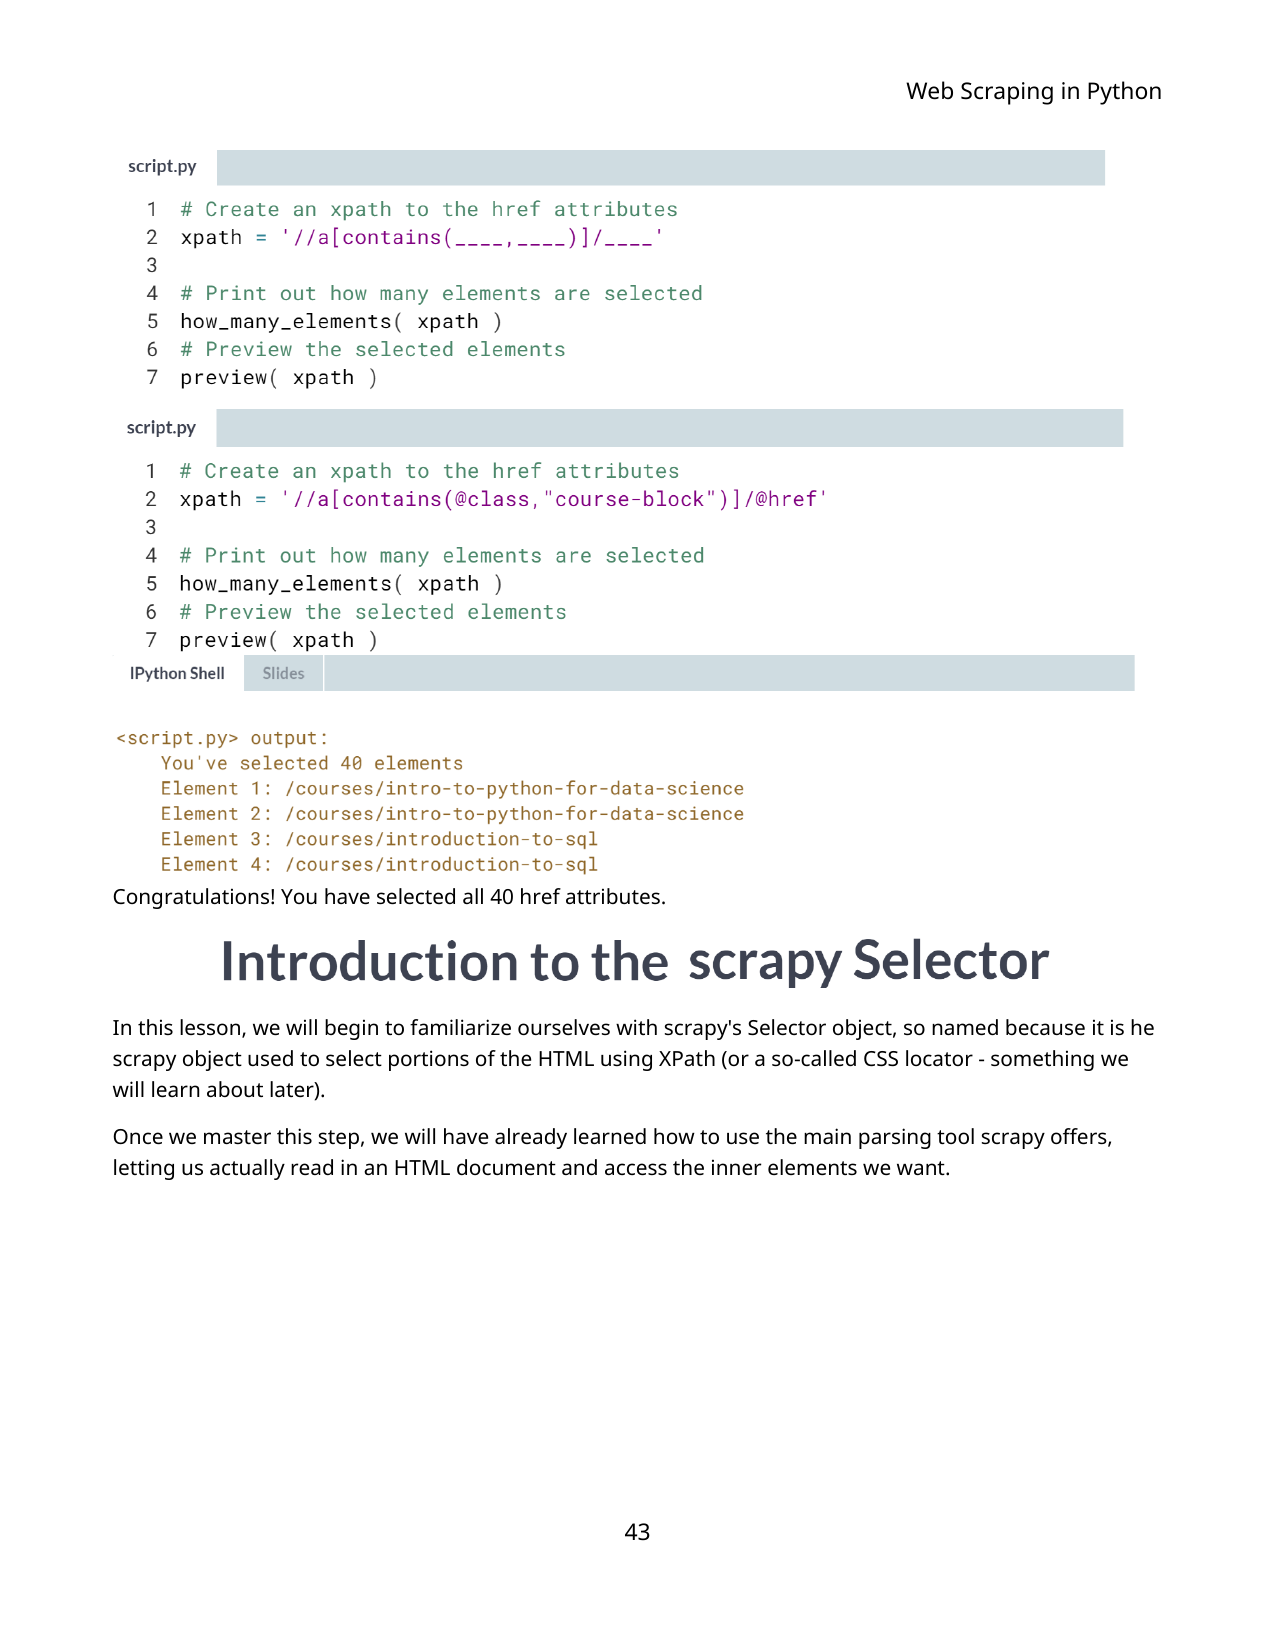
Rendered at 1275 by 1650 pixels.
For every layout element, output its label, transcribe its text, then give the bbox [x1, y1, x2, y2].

picture [112, 655, 1135, 880]
picture [112, 409, 1124, 653]
picture [112, 150, 1106, 391]
picture [215, 929, 1060, 995]
text In this lesson, we will begin to familiarize ourselves with scrapy's Selector object, so named because it is he scrapy object used to select portions of the HTML using XPath (or a so-called CSS locator - something we will learn about later). [112, 1013, 1162, 1103]
text Once we master this step, we will have already learned how to use the main parsing tool scrapy offers, letting us actually read in an HTML document and access the inner elements we want. [112, 1122, 1162, 1181]
